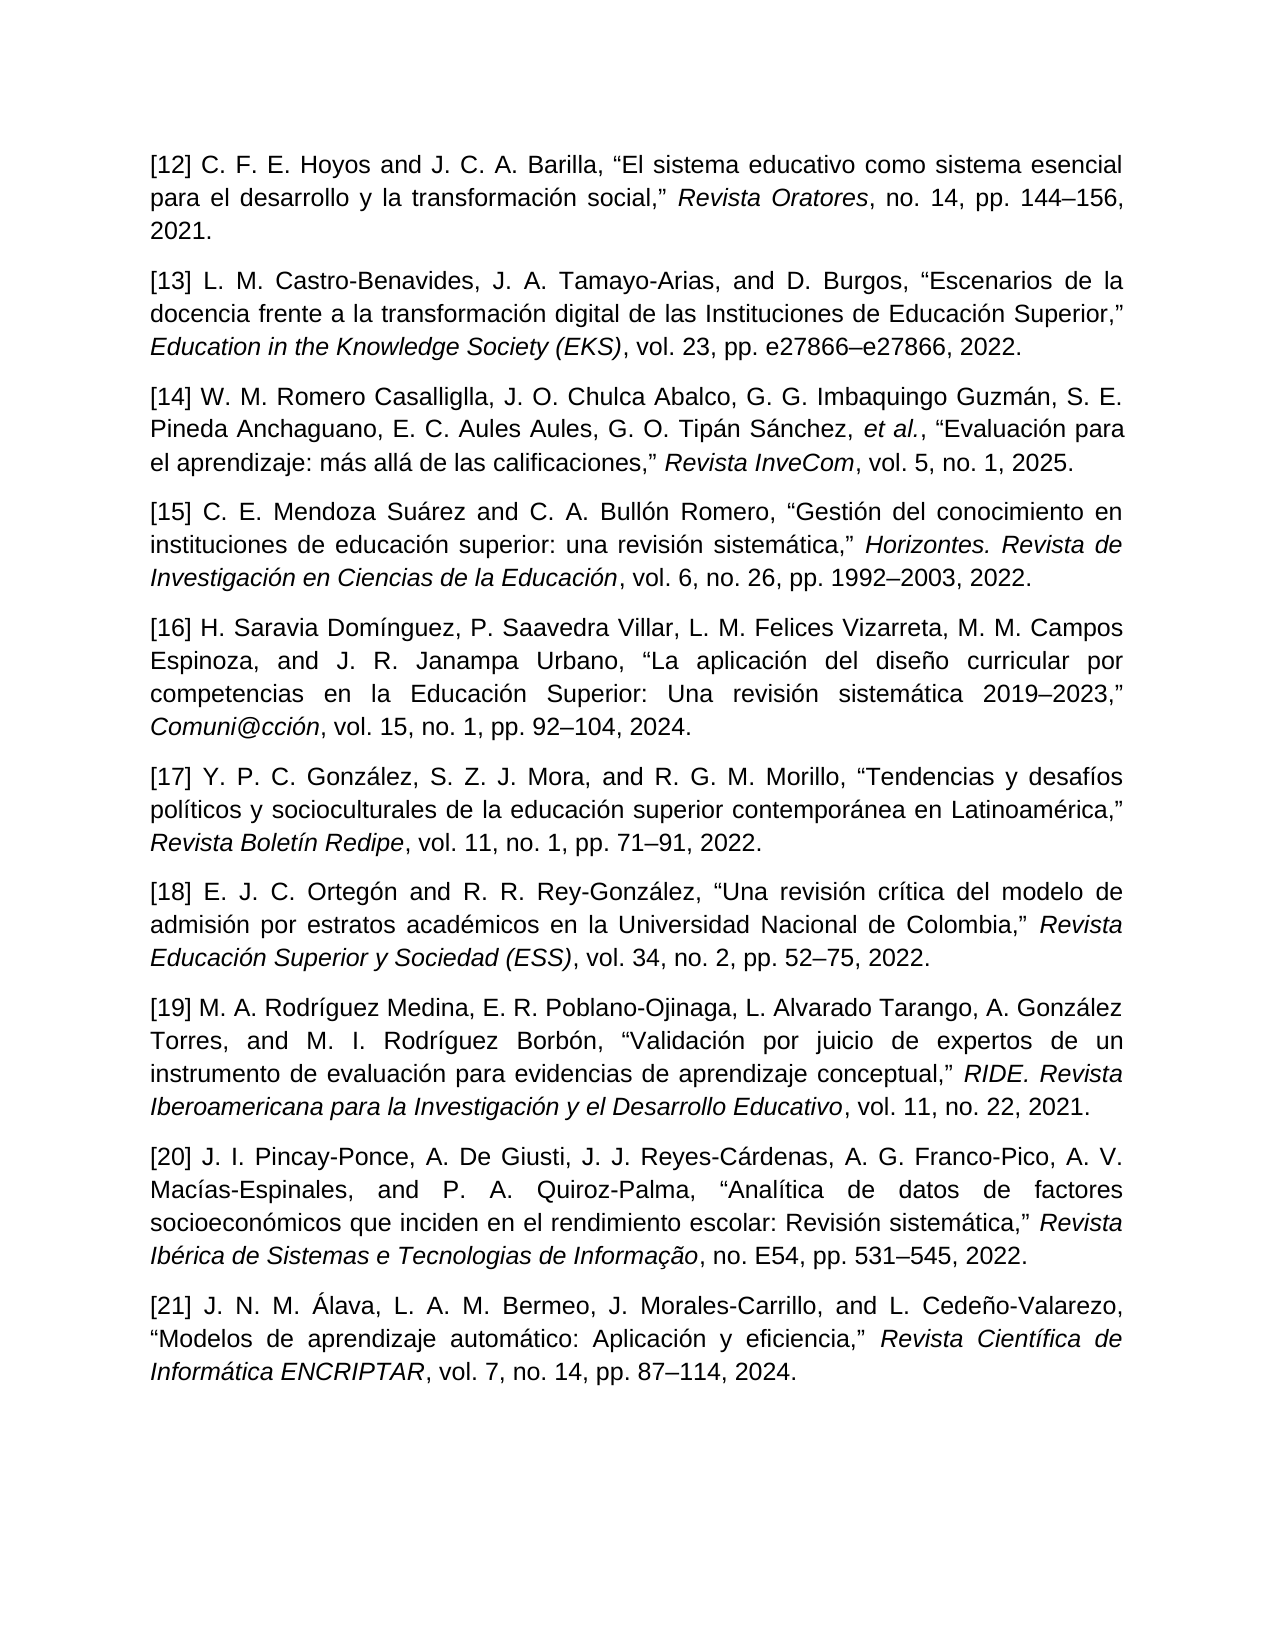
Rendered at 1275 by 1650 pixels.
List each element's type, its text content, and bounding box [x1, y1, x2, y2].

text [17] Y. P. C. González, S. Z. J. Mora, and R. G. M. Morillo, “Tendencias y desafíos políticos y socioculturales de la educación superior contemporánea en Latinoamérica,” Revista Boletín Redipe, vol. 11, no. 1, pp. 71–91, 2022. [150, 762, 1125, 856]
text [19] M. A. Rodríguez Medina, E. R. Poblano-Ojinaga, L. Alvarado Tarango, A. González Torres, and M. I. Rodríguez Borbón, “Validación por juicio de expertos de un instrumento de evaluación para evidencias de aprendizaje conceptual,” RIDE. Revista Iberoamericana para la Investigación y el Desarrollo Educativo, vol. 11, no. 22, 2021. [150, 993, 1125, 1121]
text [15] C. E. Mendoza Suárez and C. A. Bullón Romero, “Gestión del conocimiento en instituciones de educación superior: una revisión sistemática,” Horizontes. Revista de Investigación en Ciencias de la Educación, vol. 6, no. 26, pp. 1992–2003, 2022. [150, 497, 1125, 592]
text [13] L. M. Castro-Benavides, J. A. Tamayo-Arias, and D. Burgos, “Escenarios de la docencia frente a la transformación digital de las Instituciones de Educación Superior,” Education in the Knowledge Society (EKS), vol. 23, pp. e27866–e27866, 2022. [150, 266, 1125, 361]
text [12] C. F. E. Hoyos and J. C. A. Barilla, “El sistema educativo como sistema esencial para el desarrollo y la transformación social,” Revista Oratores, no. 14, pp. 144–156, 2021. [150, 150, 1125, 245]
text [21] J. N. M. Álava, L. A. M. Bermeo, J. Morales-Carrillo, and L. Cedeño-Valarezo, “Modelos de aprendizaje automático: Aplicación y eficiencia,” Revista Científica de Informática ENCRIPTAR, vol. 7, no. 14, pp. 87–114, 2024. [150, 1291, 1125, 1385]
text [20] J. I. Pincay-Ponce, A. De Giusti, J. J. Reyes-Cárdenas, A. G. Franco-Pico, A. V. Macías-Espinales, and P. A. Quiroz-Palma, “Analítica de datos de factores socioeconómicos que inciden en el rendimiento escolar: Revisión sistemática,” Revista Ibérica de Sistemas e Tecnologias de Informação, no. E54, pp. 531–545, 2022. [150, 1142, 1125, 1270]
text [18] E. J. C. Ortegón and R. R. Rey-González, “Una revisión crítica del modelo de admisión por estratos académicos en la Universidad Nacional de Colombia,” Revista Educación Superior y Sociedad (ESS), vol. 34, no. 2, pp. 52–75, 2022. [150, 877, 1125, 972]
text [14] W. M. Romero Casalliglla, J. O. Chulca Abalco, G. G. Imbaquingo Guzmán, S. E. Pineda Anchaguano, E. C. Aules Aules, G. O. Tipán Sánchez, et al., “Evaluación para el aprendizaje: más allá de las calificaciones,” Revista InveCom, vol. 5, no. 1, 2025. [150, 381, 1125, 476]
text [16] H. Saravia Domínguez, P. Saavedra Villar, L. M. Felices Vizarreta, M. M. Campos Espinoza, and J. R. Janampa Urbano, “La aplicación del diseño curricular por competencias en la Educación Superior: Una revisión sistemática 2019–2023,” Comuni@cción, vol. 15, no. 1, pp. 92–104, 2024. [150, 613, 1125, 741]
